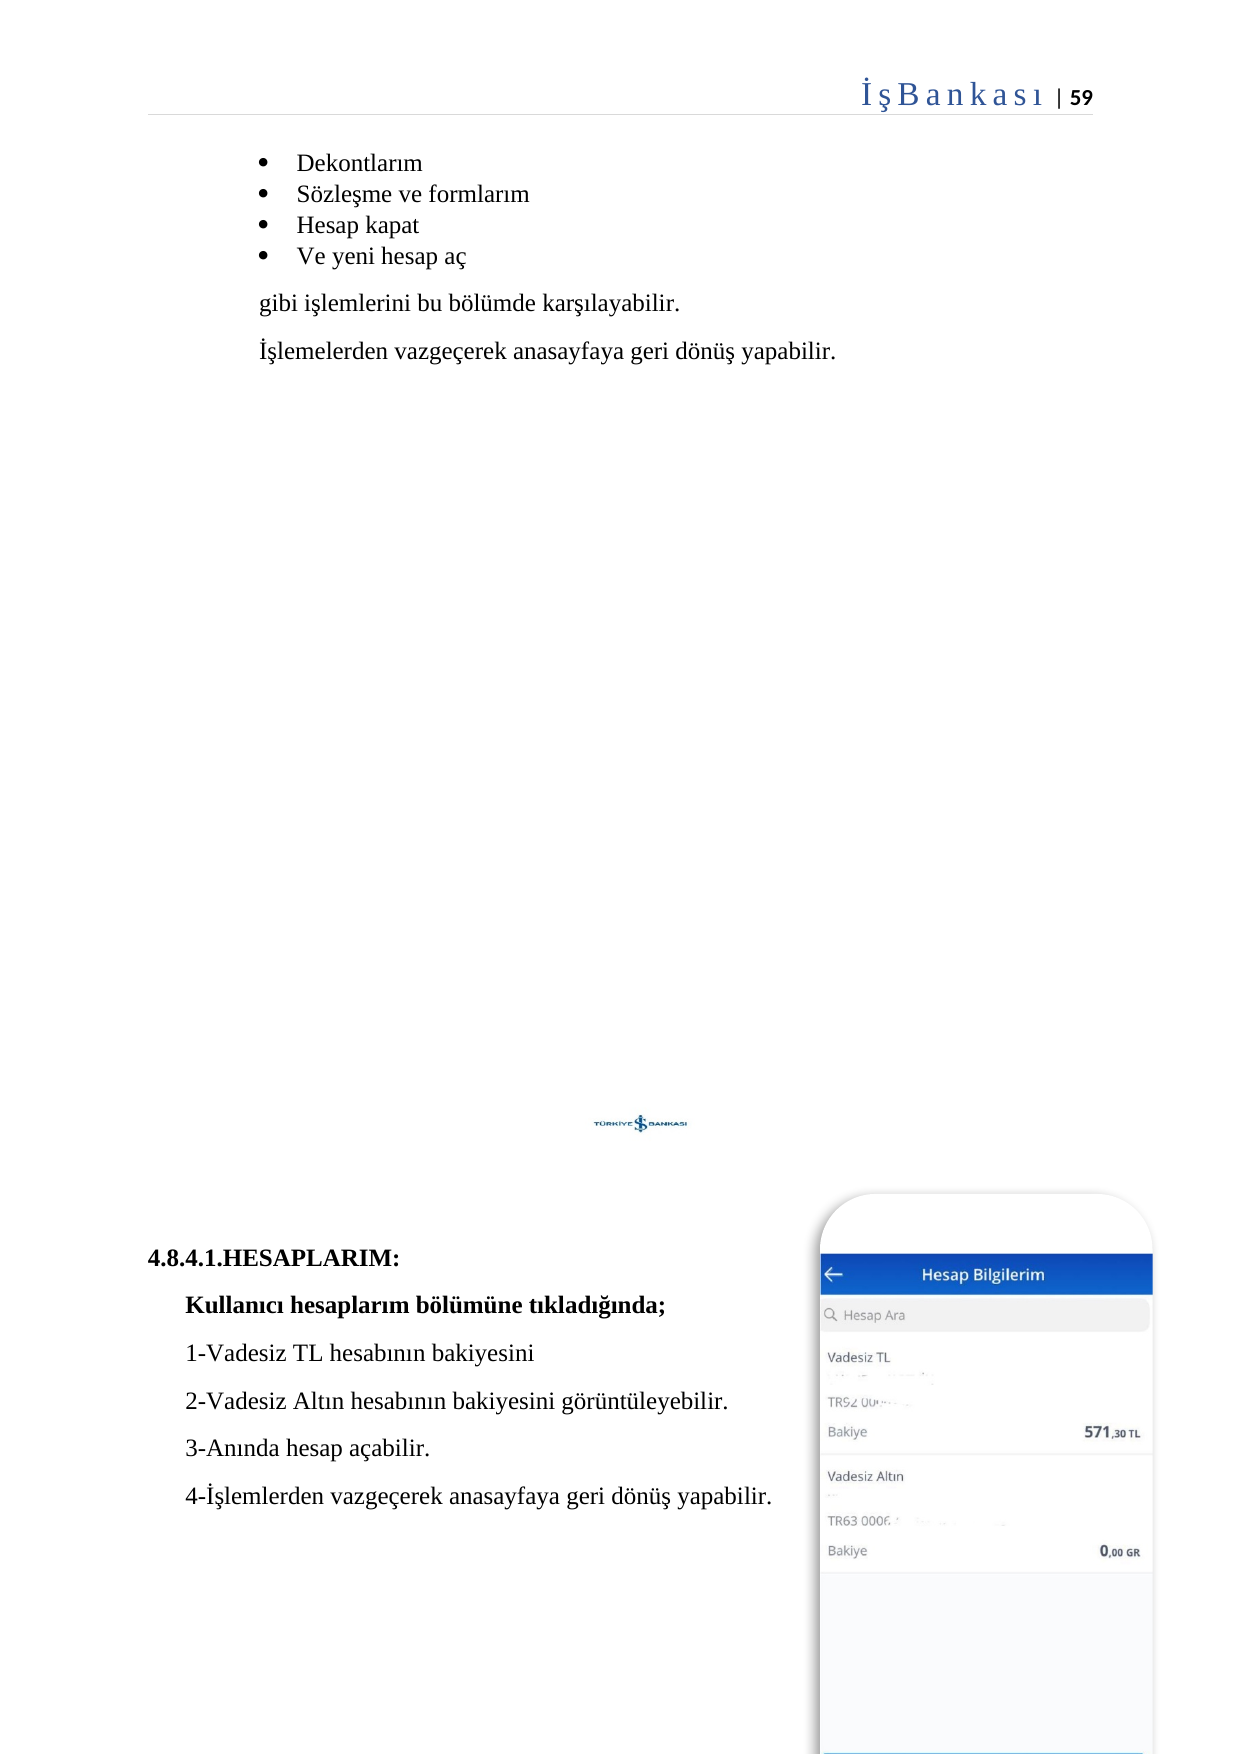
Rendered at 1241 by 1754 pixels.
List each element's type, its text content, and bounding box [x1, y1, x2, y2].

text İşlemelerden vazgeçerek anasayfaya geri dönüş yapabilir. [259, 336, 1093, 365]
text Kullanıcı hesaplarım bölümüne tıkladığında; [185, 1290, 806, 1319]
text 4.8.4.1.HESAPLARIM: [148, 1243, 807, 1271]
text gibi işlemlerini bu bölümde karşılayabilir. [259, 288, 1093, 317]
list Sözleşme ve formlarım [259, 179, 1093, 207]
list Dekontlarım [259, 148, 1093, 176]
text 2-Vadesiz Altın hesabının bakiyesini görüntüleyebilir. [185, 1386, 806, 1414]
text 3-Anında hesap açabilir. [185, 1433, 806, 1462]
picture [820, 1193, 1153, 1754]
picture [552, 1085, 725, 1158]
list Hesap kapat [259, 210, 1093, 238]
list Ve yeni hesap aç [259, 241, 1093, 269]
text 4-İşlemlerden vazgeçerek anasayfaya geri dönüş yapabilir. [185, 1481, 806, 1510]
text 1-Vadesiz TL hesabının bakiyesini [185, 1338, 806, 1367]
